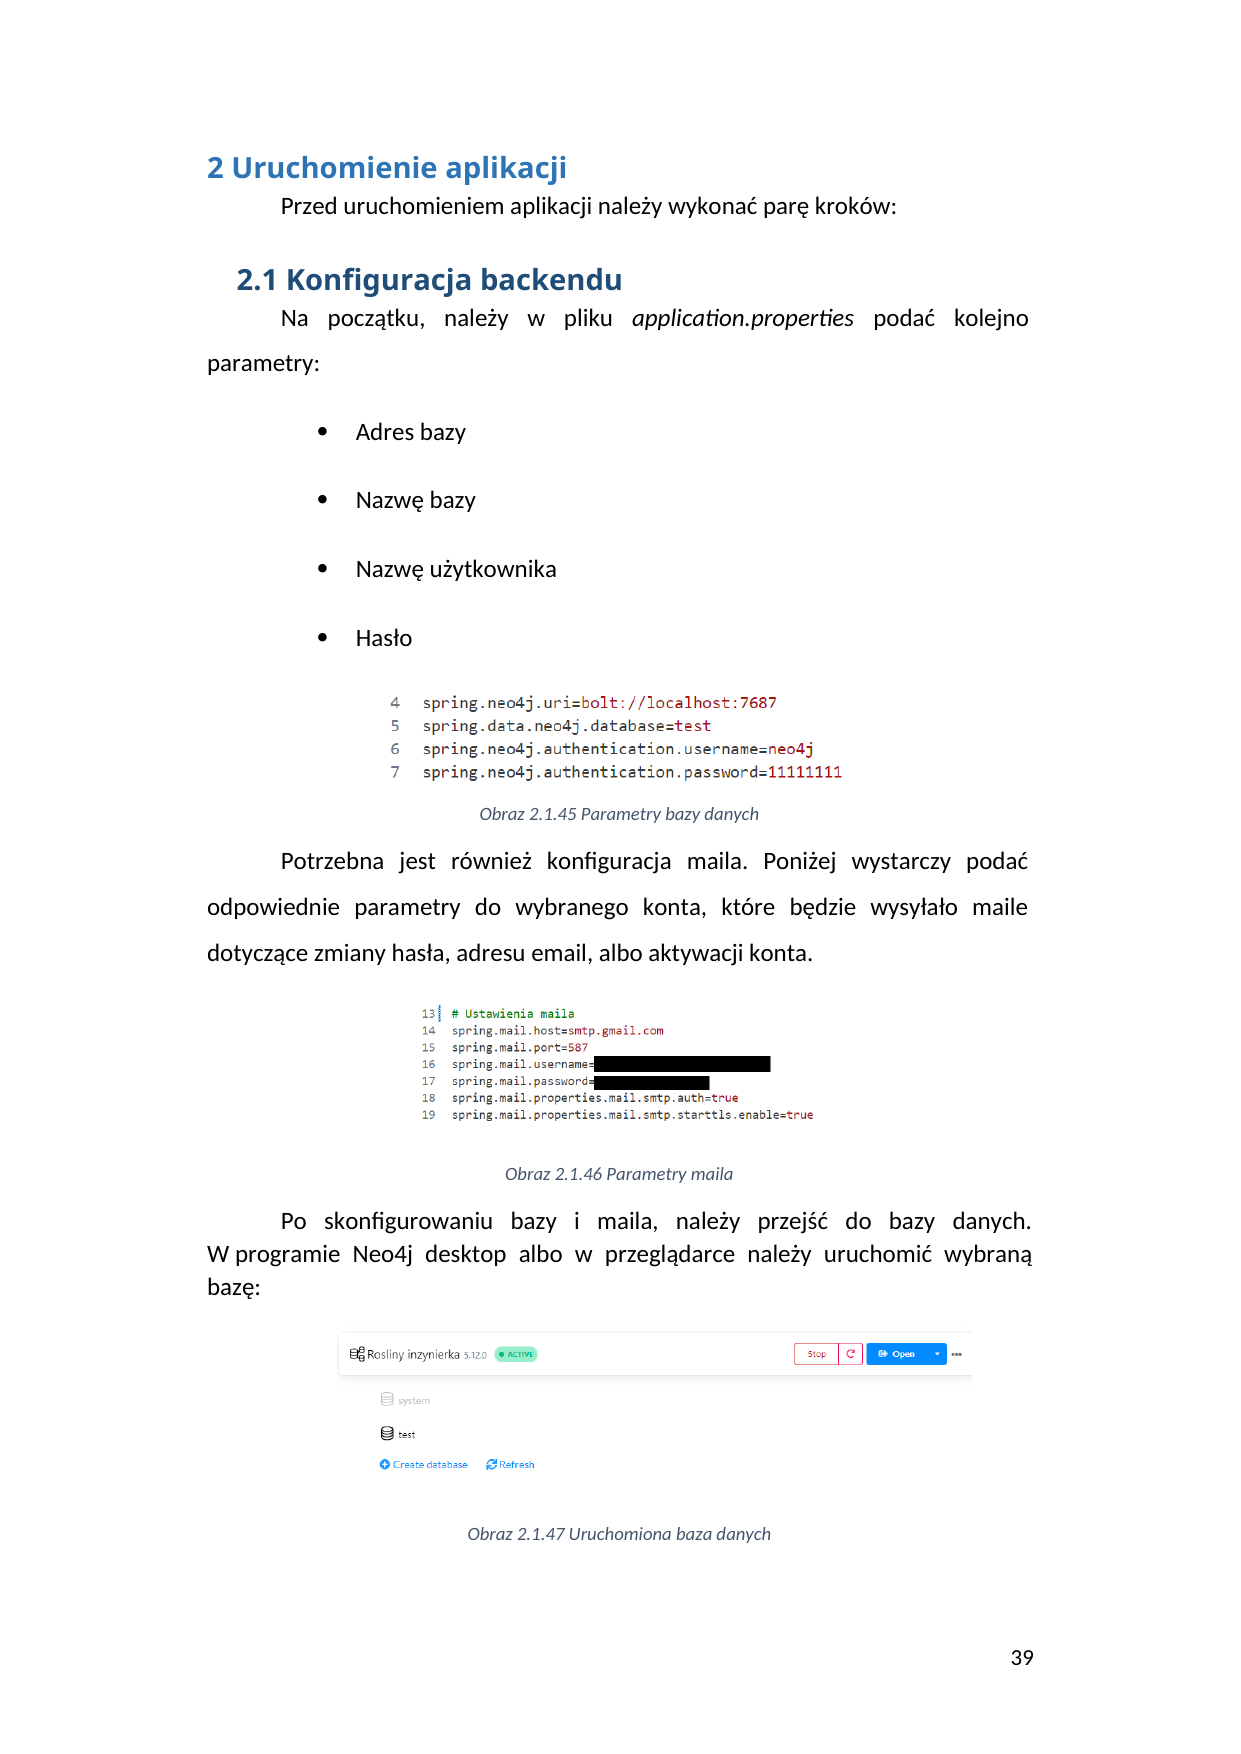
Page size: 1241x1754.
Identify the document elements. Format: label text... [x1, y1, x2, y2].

picture [414, 1005, 821, 1124]
text Potrzebna jest również konfiguracja maila. Poniżej wystarczy podać odpowiednie parametry do wybranego konta, które będzie wysyłało maile dotyczące zmiany hasła, adresu email, albo aktywacji konta. [207, 846, 1029, 967]
subtitle Uruchomienie aplikacji [207, 148, 1033, 187]
list Adres bazy [318, 416, 1029, 447]
subtitle Konfiguracja backendu [207, 259, 1033, 299]
text Przed uruchomieniem aplikacji należy wykonać parę kroków: [207, 191, 1029, 221]
picture [368, 690, 872, 783]
list Hasło [318, 622, 1029, 652]
list Nazwę bazy [318, 485, 1029, 515]
picture [337, 1321, 973, 1485]
list Nazwę użytkownika [318, 553, 1029, 584]
text Na początku, należy w pliku application.properties podać kolejno parametry: [207, 302, 1029, 378]
text Po skonfigurowaniu bazy i maila, należy przejść do bazy danych. W programie Neo4j desktop albo w przeglądarce należy uruchomić wybraną bazę: [207, 1206, 1033, 1302]
